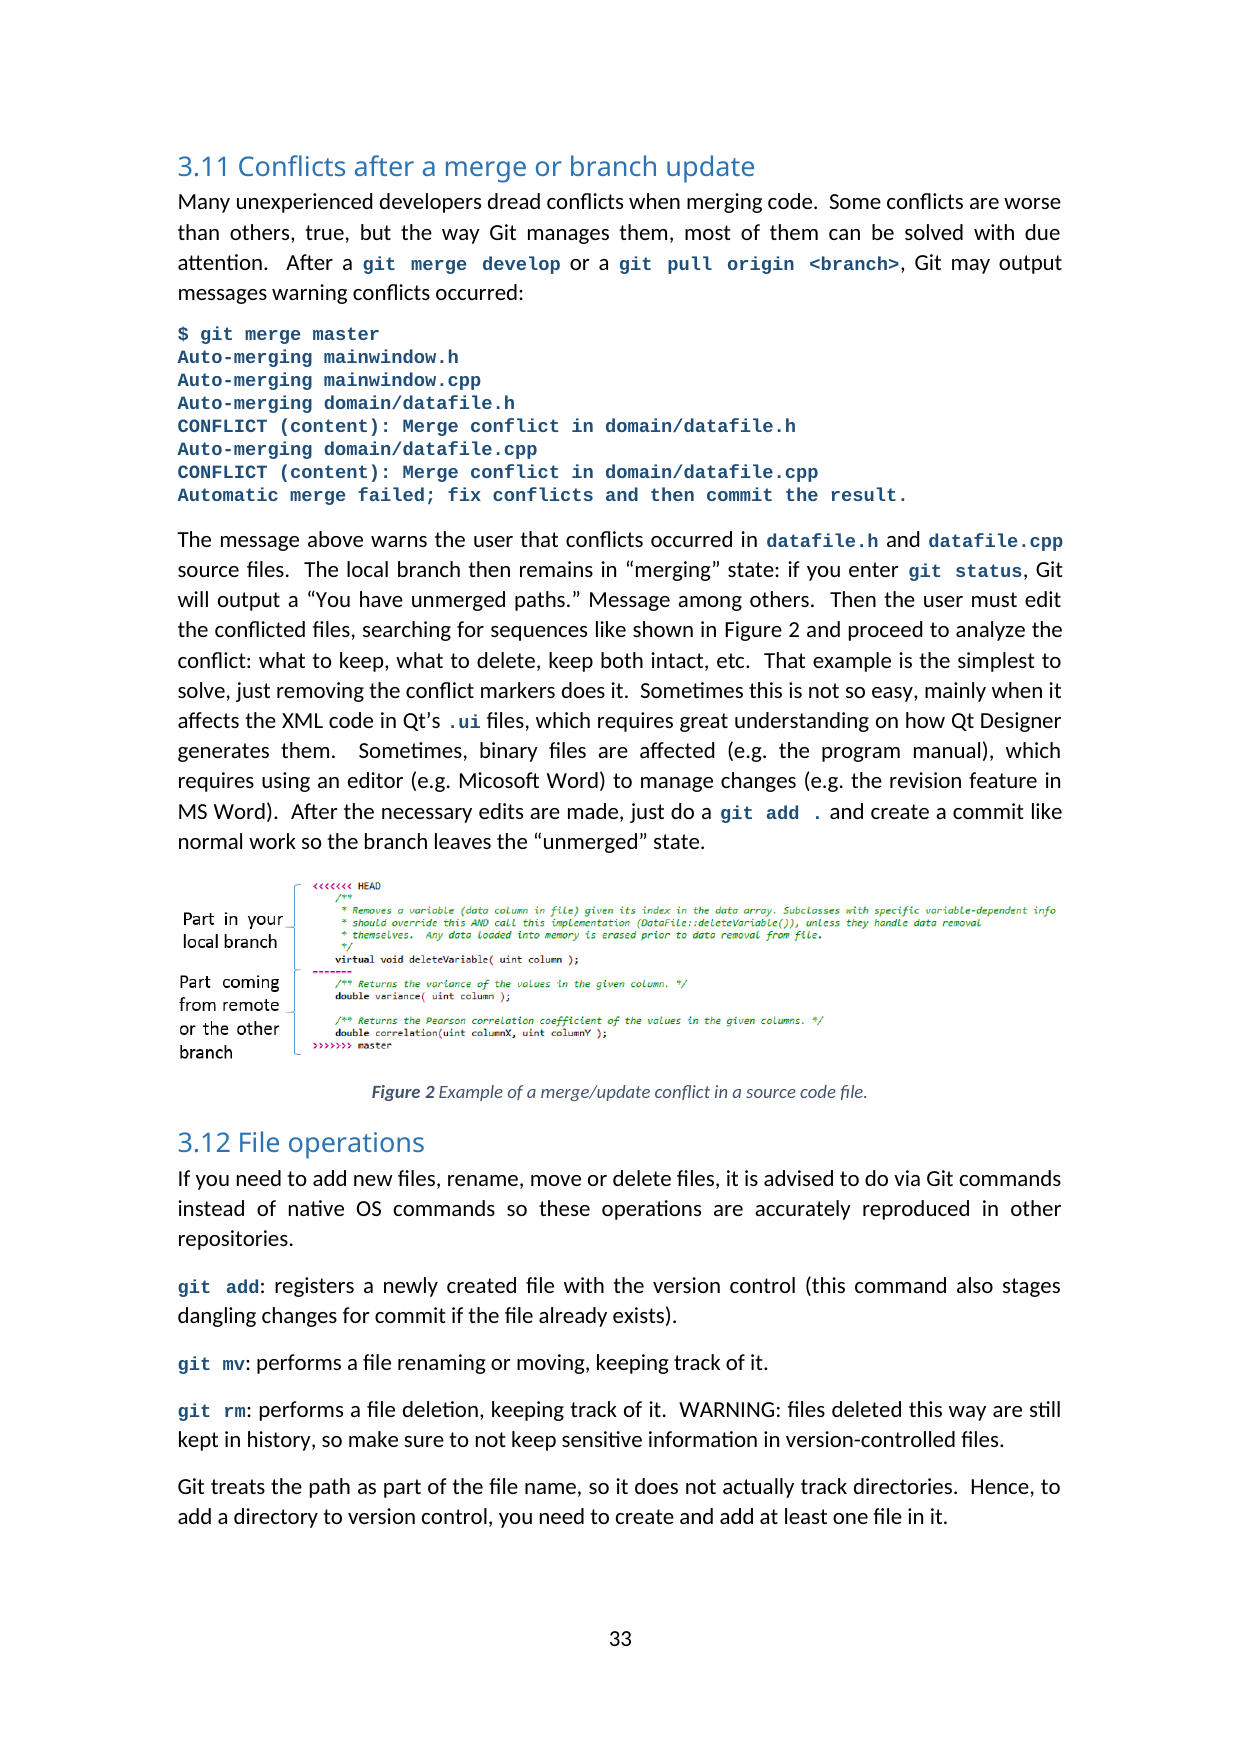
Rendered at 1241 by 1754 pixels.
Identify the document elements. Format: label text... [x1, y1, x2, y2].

subtitle Conflicts after a merge or branch update [177, 148, 1063, 184]
text Auto-merging mainwindow.cpp [177, 371, 1063, 392]
subtitle File operations [177, 1124, 1063, 1161]
text $ git merge master [177, 325, 1063, 346]
text Automatic merge failed; fix conflicts and then commit the result. [177, 485, 1063, 507]
text Git treats the path as part of the file name, so it does not actually track directories. Hence, to add a directory to version control, you need to create and add at least one file in it. [177, 1472, 1063, 1530]
text CONFLICT (content): Merge conflict in domain/datafile.h [177, 417, 1063, 438]
text git mv: performs a file renaming or moving, keeping track of it. [177, 1348, 1063, 1376]
text Many unexperienced developers dread conflicts when merging code. Some conflicts are worse than others, true, but the way Git manages them, most of them can be solved with due attention. After a git merge develop or a git pull origin <branch>, Git may output messages warning conflicts occurred: [177, 187, 1063, 306]
text Auto-merging mainwindow.h [177, 348, 1063, 369]
text The message above warns the user that conflicts occurred in datafile.h and datafile.cpp source files. The local branch then remains in “merging” state: if you enter git status, Git will output a “You have unmerged paths.” Message among others. Then the user must edit the conflicted files, searching for sequences like shown in Figure 2 and proceed to analyze the conflict: what to keep, what to delete, keep both intact, etc. That example is the simplest to solve, just removing the conflict markers does it. Sometimes this is not so easy, mainly when it affects the XML code in Qt’s .ui files, which requires great understanding on how Qt Designer generates them. Sometimes, binary files are affected (e.g. the program manual), which requires using an editor (e.g. Micosoft Word) to manage changes (e.g. the revision feature in MS Word). After the necessary edits are made, just do a git add . and create a commit like normal work so the branch leaves the “unmerged” state. [177, 525, 1063, 855]
text git add: registers a newly created file with the version control (this command also stages dangling changes for commit if the file already exists). [177, 1271, 1063, 1329]
picture [177, 873, 1062, 1062]
text Auto-merging domain/datafile.h [177, 394, 1063, 415]
text git rm: performs a file deletion, keeping track of it. WARNING: files deleted this way are still kept in history, so make sure to not keep sensitive information in version-controlled files. [177, 1395, 1063, 1453]
text Figure 2 Example of a merge/update conflict in a source code file. [177, 1080, 1063, 1103]
text Auto-merging domain/datafile.cpp [177, 439, 1063, 461]
text CONFLICT (content): Merge conflict in domain/datafile.cpp [177, 462, 1063, 484]
text If you need to add new files, rename, move or delete files, it is advised to do via Git commands instead of native OS commands so these operations are accurately reproduced in other repositories. [177, 1164, 1063, 1252]
